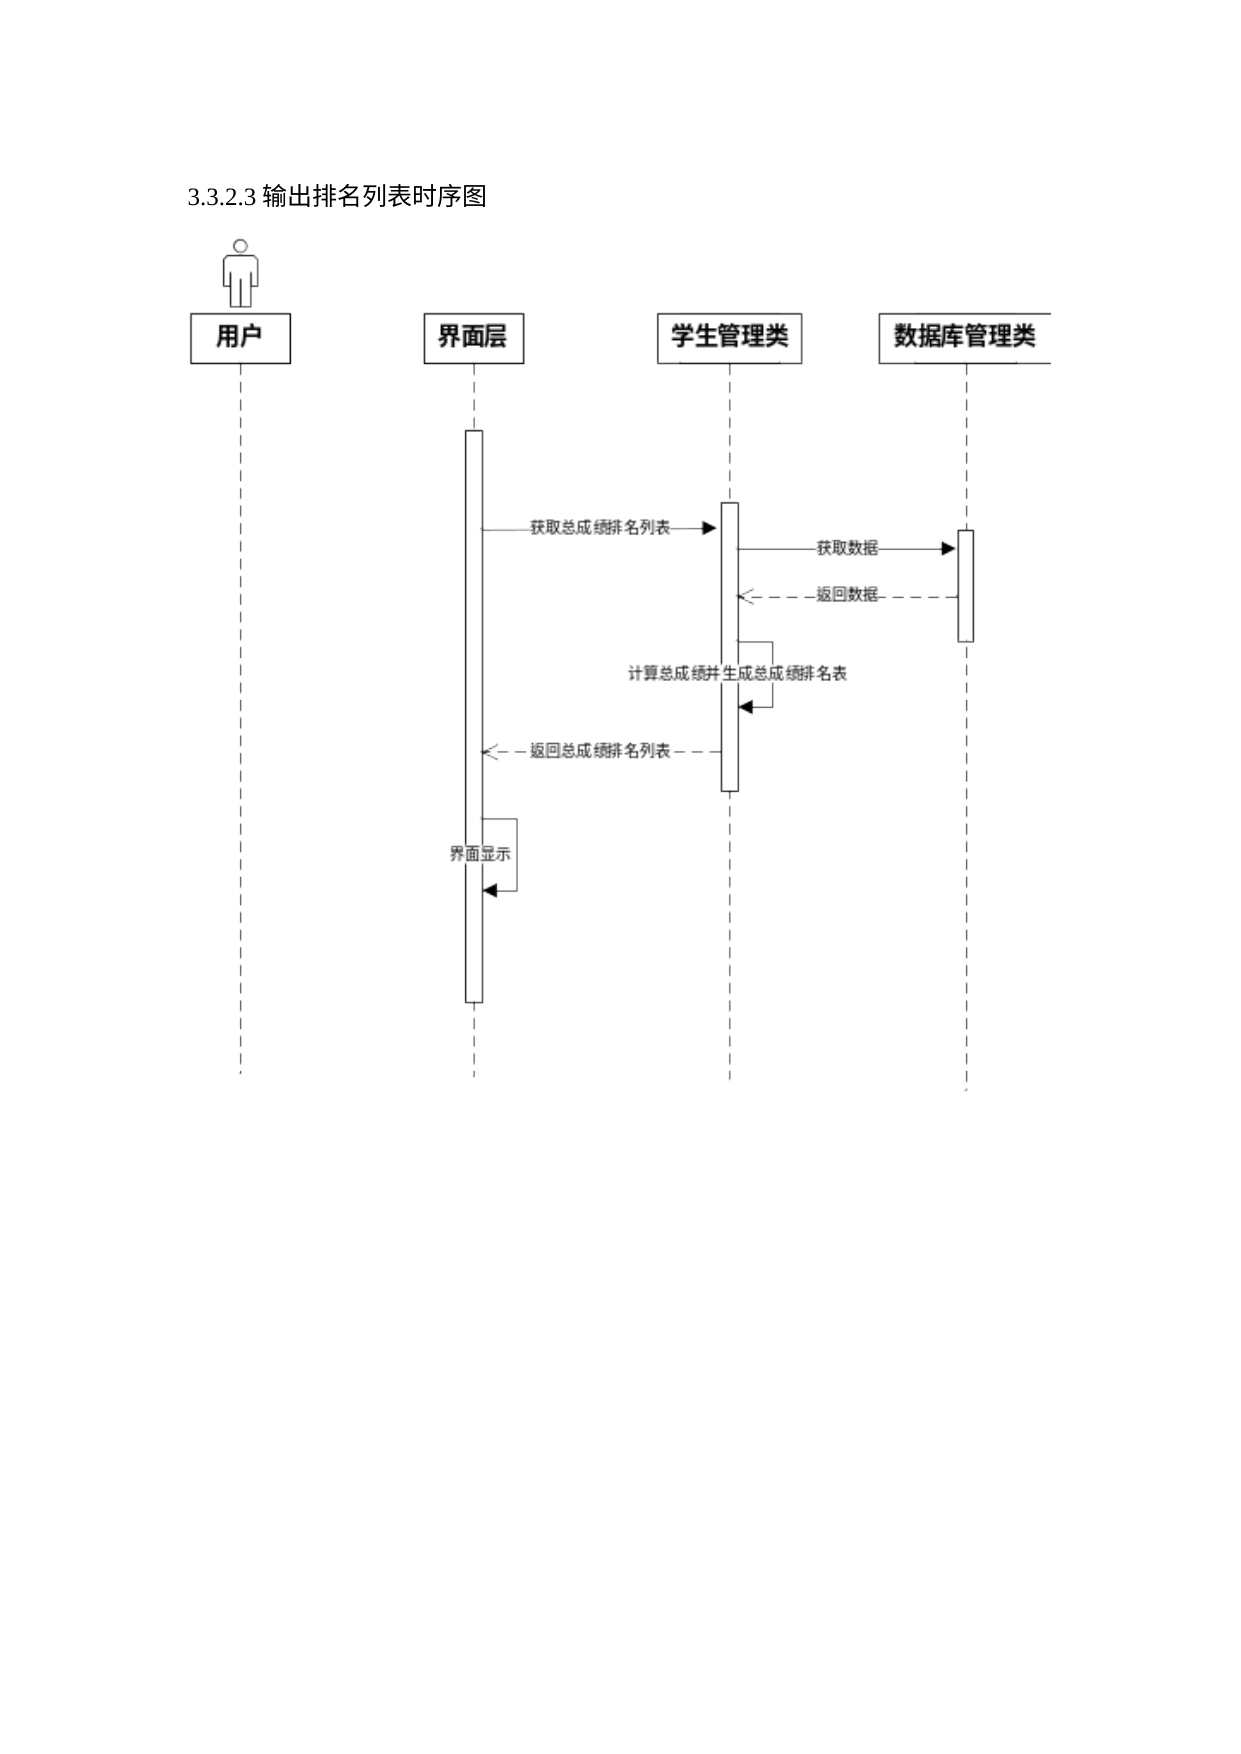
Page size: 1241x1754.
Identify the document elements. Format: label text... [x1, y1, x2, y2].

subtitle 输出排名列表时序图 [187, 162, 1053, 227]
